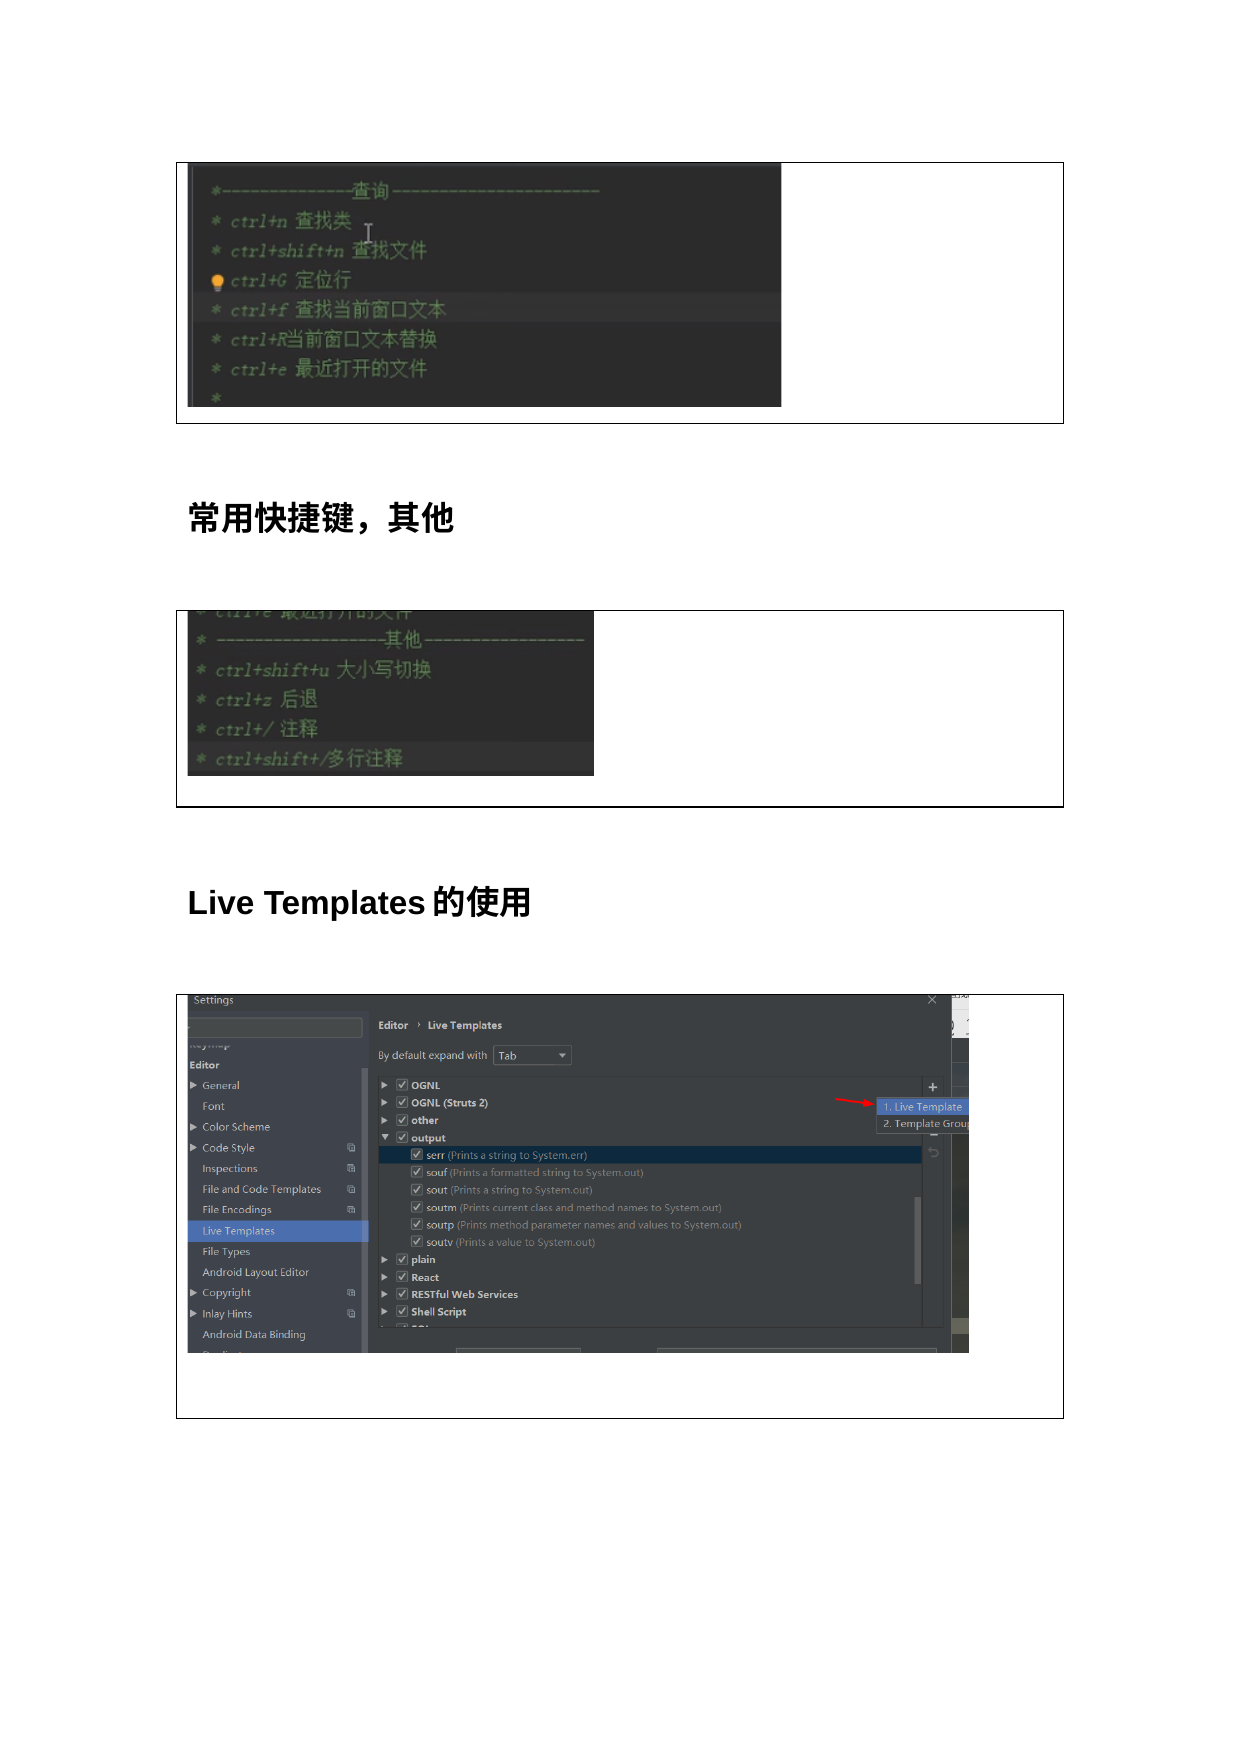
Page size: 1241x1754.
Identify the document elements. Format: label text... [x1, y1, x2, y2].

table_header [177, 995, 1063, 1417]
subtitle Live Templates的使用 [187, 867, 1053, 932]
table_header [177, 163, 1063, 423]
picture [187, 611, 594, 776]
picture [187, 995, 969, 1353]
table_header [177, 611, 1063, 806]
subtitle 常用快捷键，其他 [187, 484, 1053, 549]
picture [187, 163, 782, 407]
